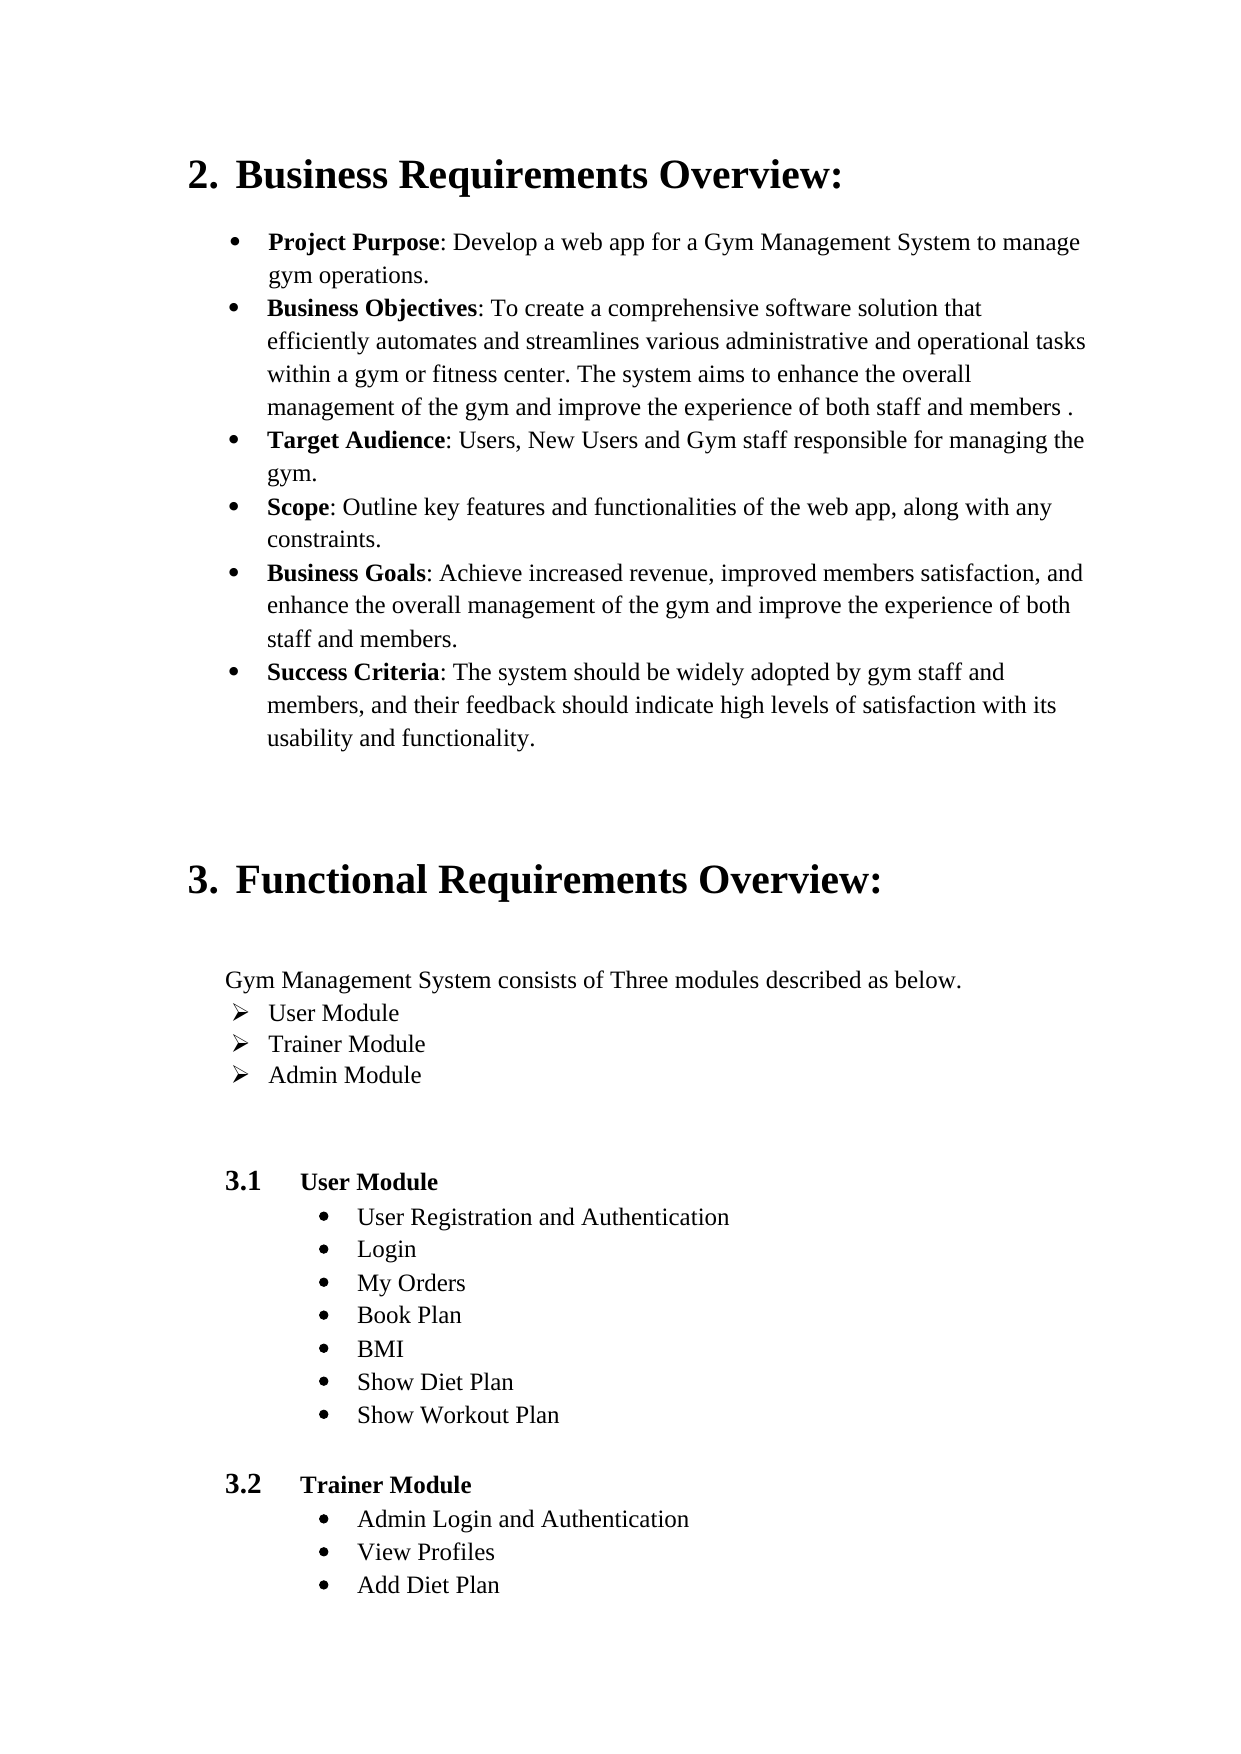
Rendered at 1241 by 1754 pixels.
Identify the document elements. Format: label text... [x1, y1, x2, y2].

list Business Goals: Achieve increased revenue, improved members satisfaction, and enhance the overall management of the gym and improve the experience of both staff and members. [229, 558, 1090, 652]
list User Module [231, 998, 1090, 1027]
list Show Workout Plan [319, 1400, 1090, 1428]
list User Module [225, 1163, 1090, 1197]
list Functional Requirements Overview: [187, 855, 1090, 903]
list BMI [319, 1334, 1090, 1362]
list Login [319, 1234, 1090, 1263]
list User Registration and Authentication [319, 1202, 1090, 1230]
list Success Criteria: The system should be widely adopted by gym staff and members, and their feedback should indicate high levels of satisfaction with its usability and functionality. [229, 657, 1090, 751]
list Target Audience: Users, New Users and Gym staff responsible for managing the gym. [229, 426, 1090, 487]
list Admin Login and Authentication [319, 1504, 1090, 1533]
list Project Purpose: Develop a web app for a Gym Management System to manage gym operations. [231, 227, 1090, 289]
list Gym Management System consists of Three modules described as below. [225, 965, 1090, 994]
list View Profiles [319, 1537, 1090, 1566]
list Business Objectives: To create a comprehensive software solution that efficiently automates and streamlines various administrative and operational tasks within a gym or fitness center. The system aims to enhance the overall management of the gym and improve the experience of both staff and members . [229, 293, 1090, 421]
list Admin Module [231, 1060, 1090, 1089]
list Scope: Outline key features and functionalities of the web app, along with any constraints. [229, 492, 1090, 553]
list Business Requirements Overview: [187, 150, 1090, 198]
list Add Diet Plan [319, 1570, 1090, 1599]
list Book Plan [319, 1301, 1090, 1329]
list Trainer Module [231, 1029, 1090, 1058]
list Show Diet Plan [319, 1367, 1090, 1395]
list My Orders [319, 1268, 1090, 1296]
list Trainer Module [225, 1466, 1090, 1499]
